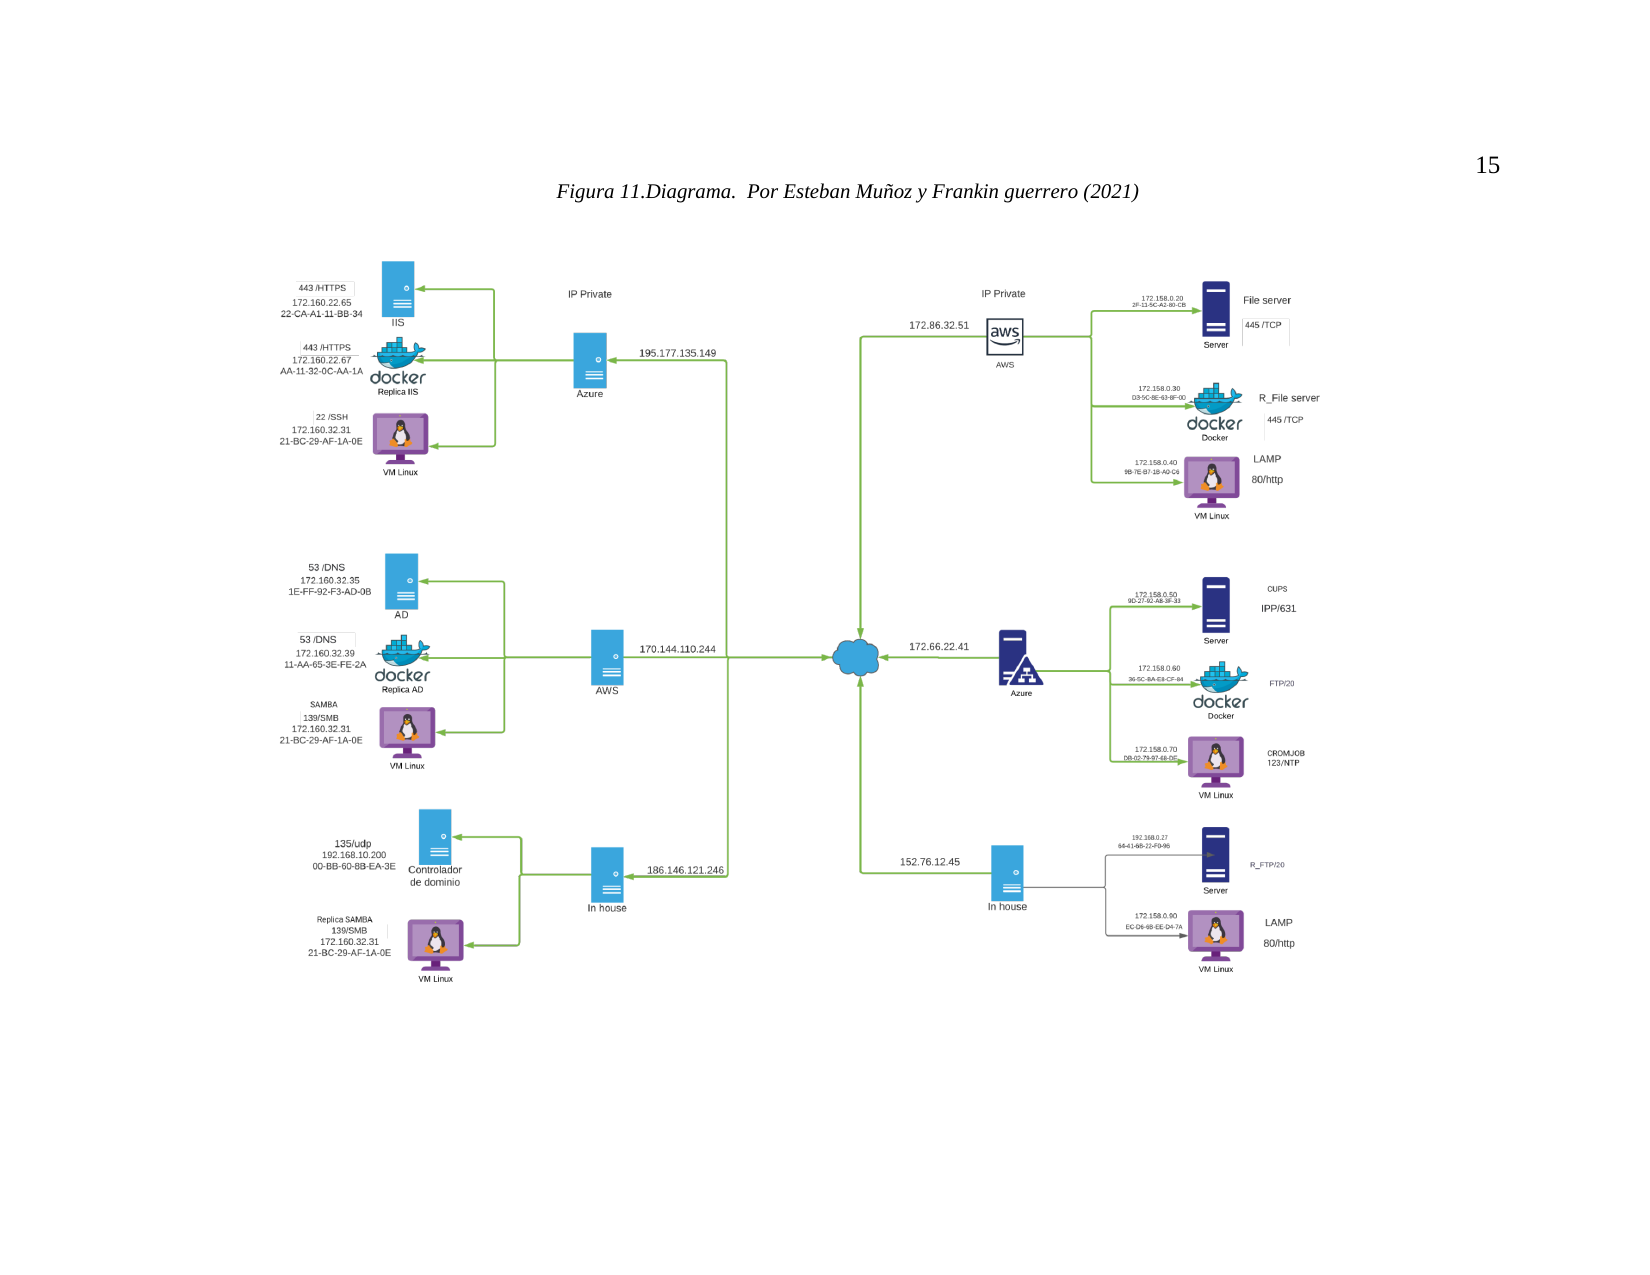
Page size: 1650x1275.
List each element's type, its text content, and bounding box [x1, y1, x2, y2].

picture [259, 242, 1356, 1003]
subtitle Figura 11.Diagrama. Por Esteban Muñoz y Frankin guerrero (2021) [150, 179, 1500, 203]
